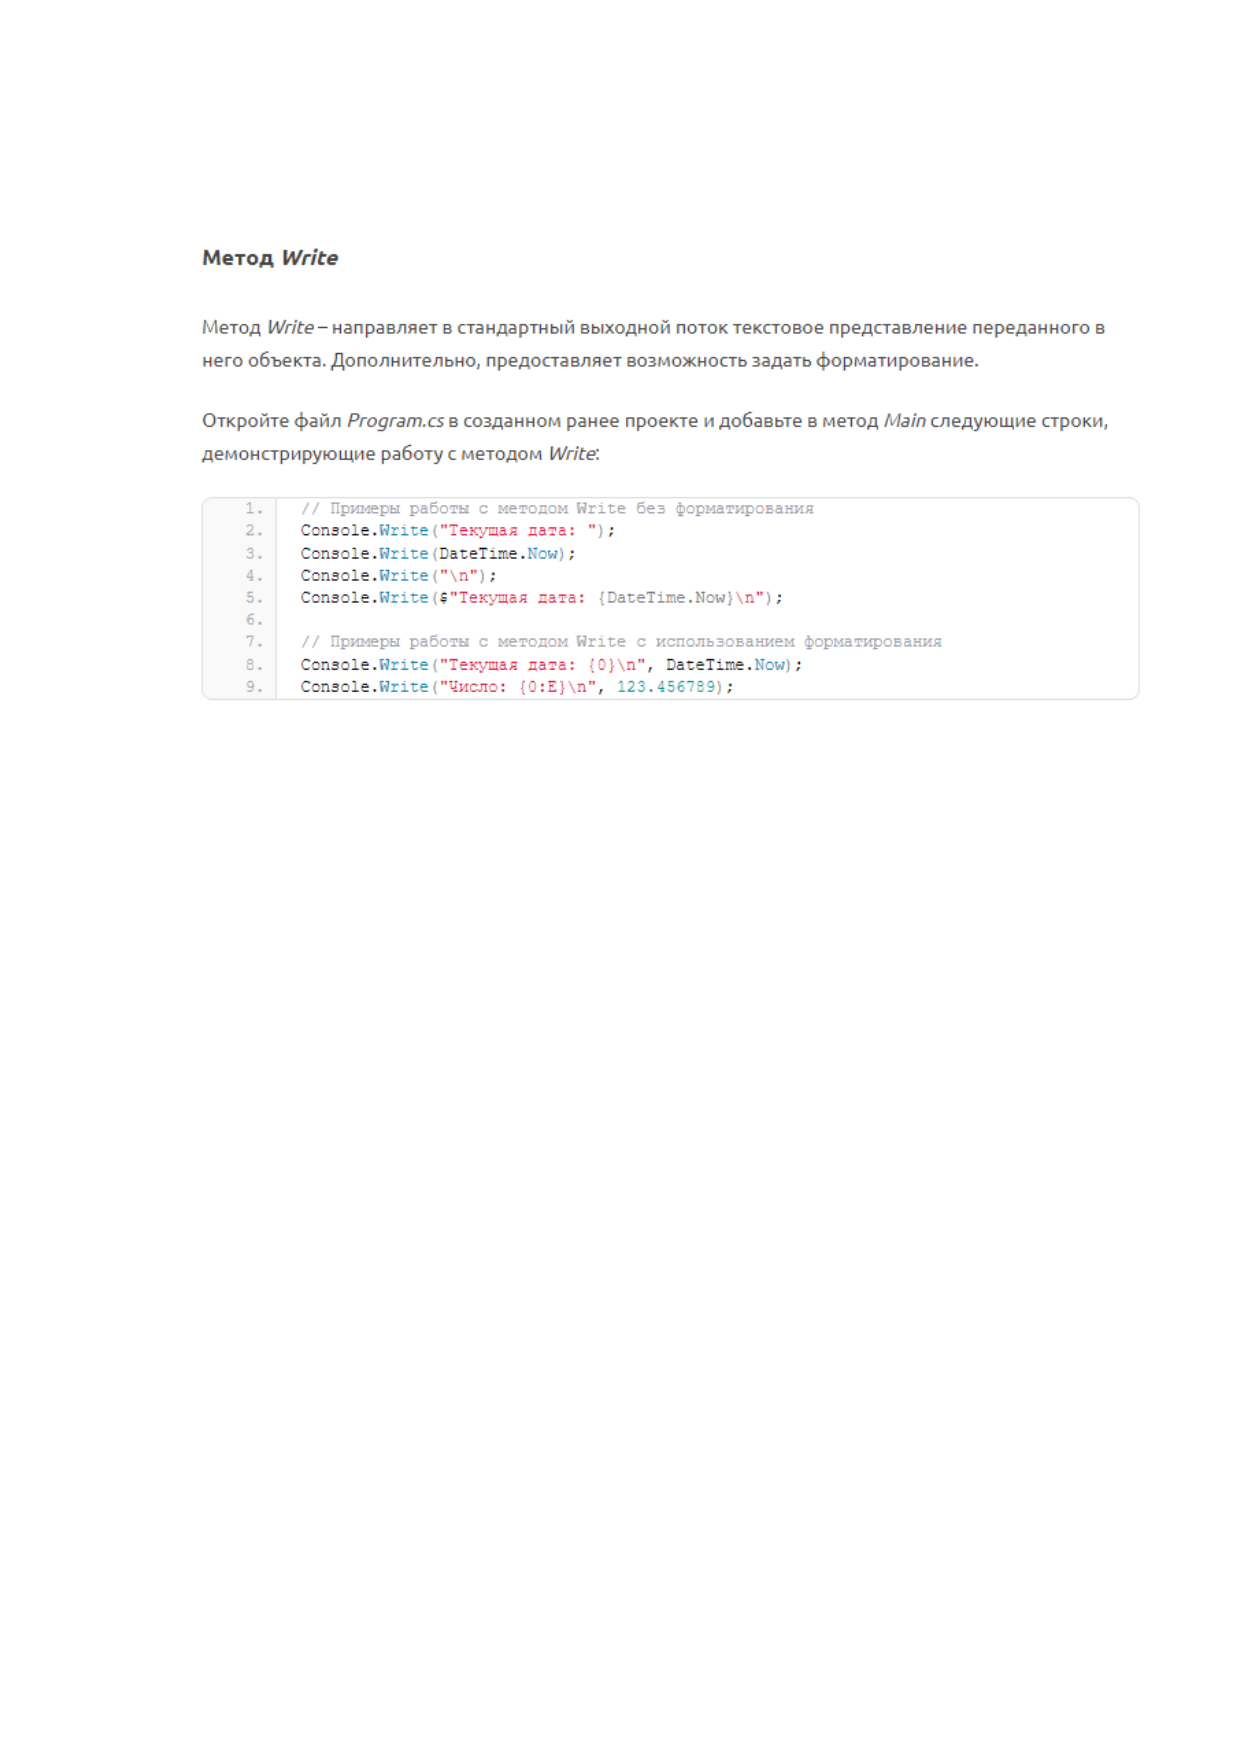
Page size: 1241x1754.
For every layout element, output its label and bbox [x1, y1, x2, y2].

picture [177, 235, 1151, 725]
